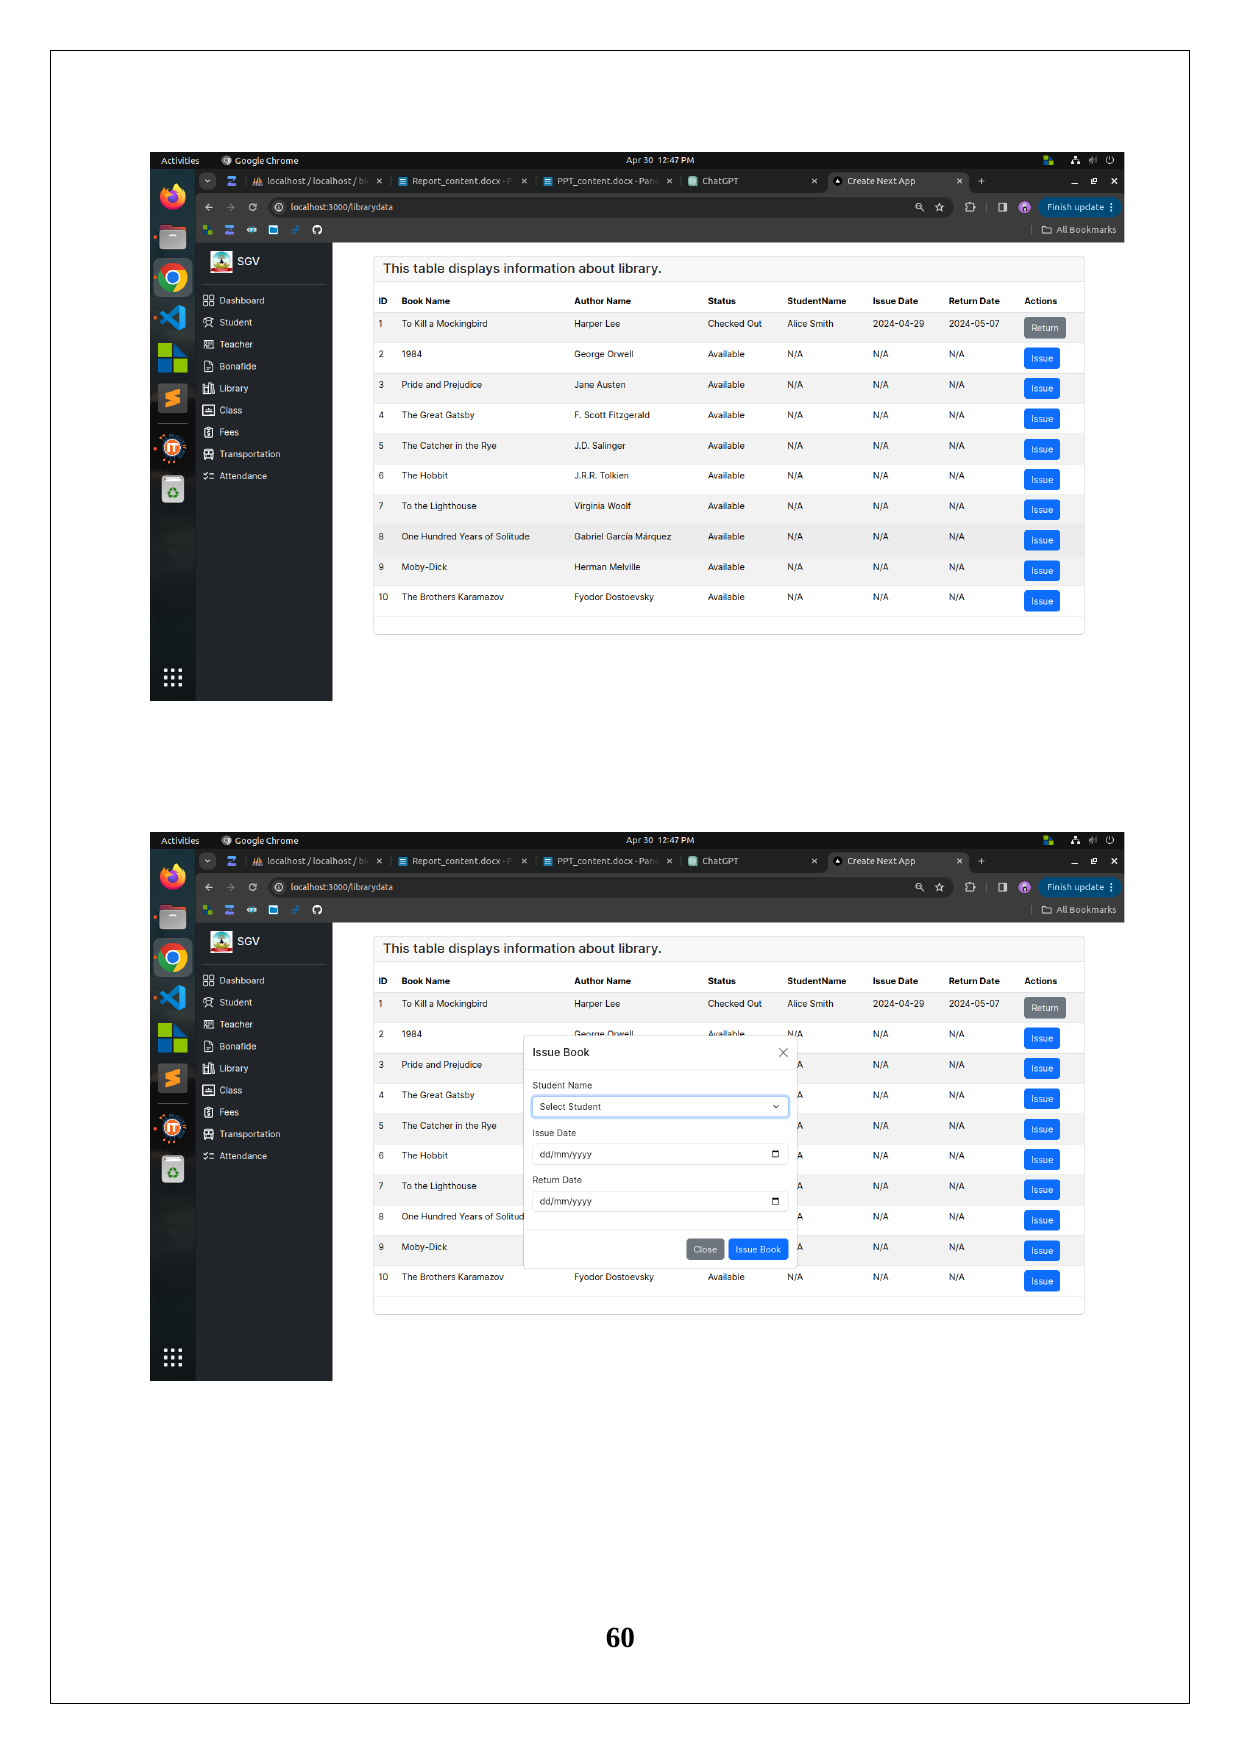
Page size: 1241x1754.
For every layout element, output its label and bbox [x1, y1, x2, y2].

picture [150, 152, 1125, 701]
picture [150, 832, 1125, 1381]
